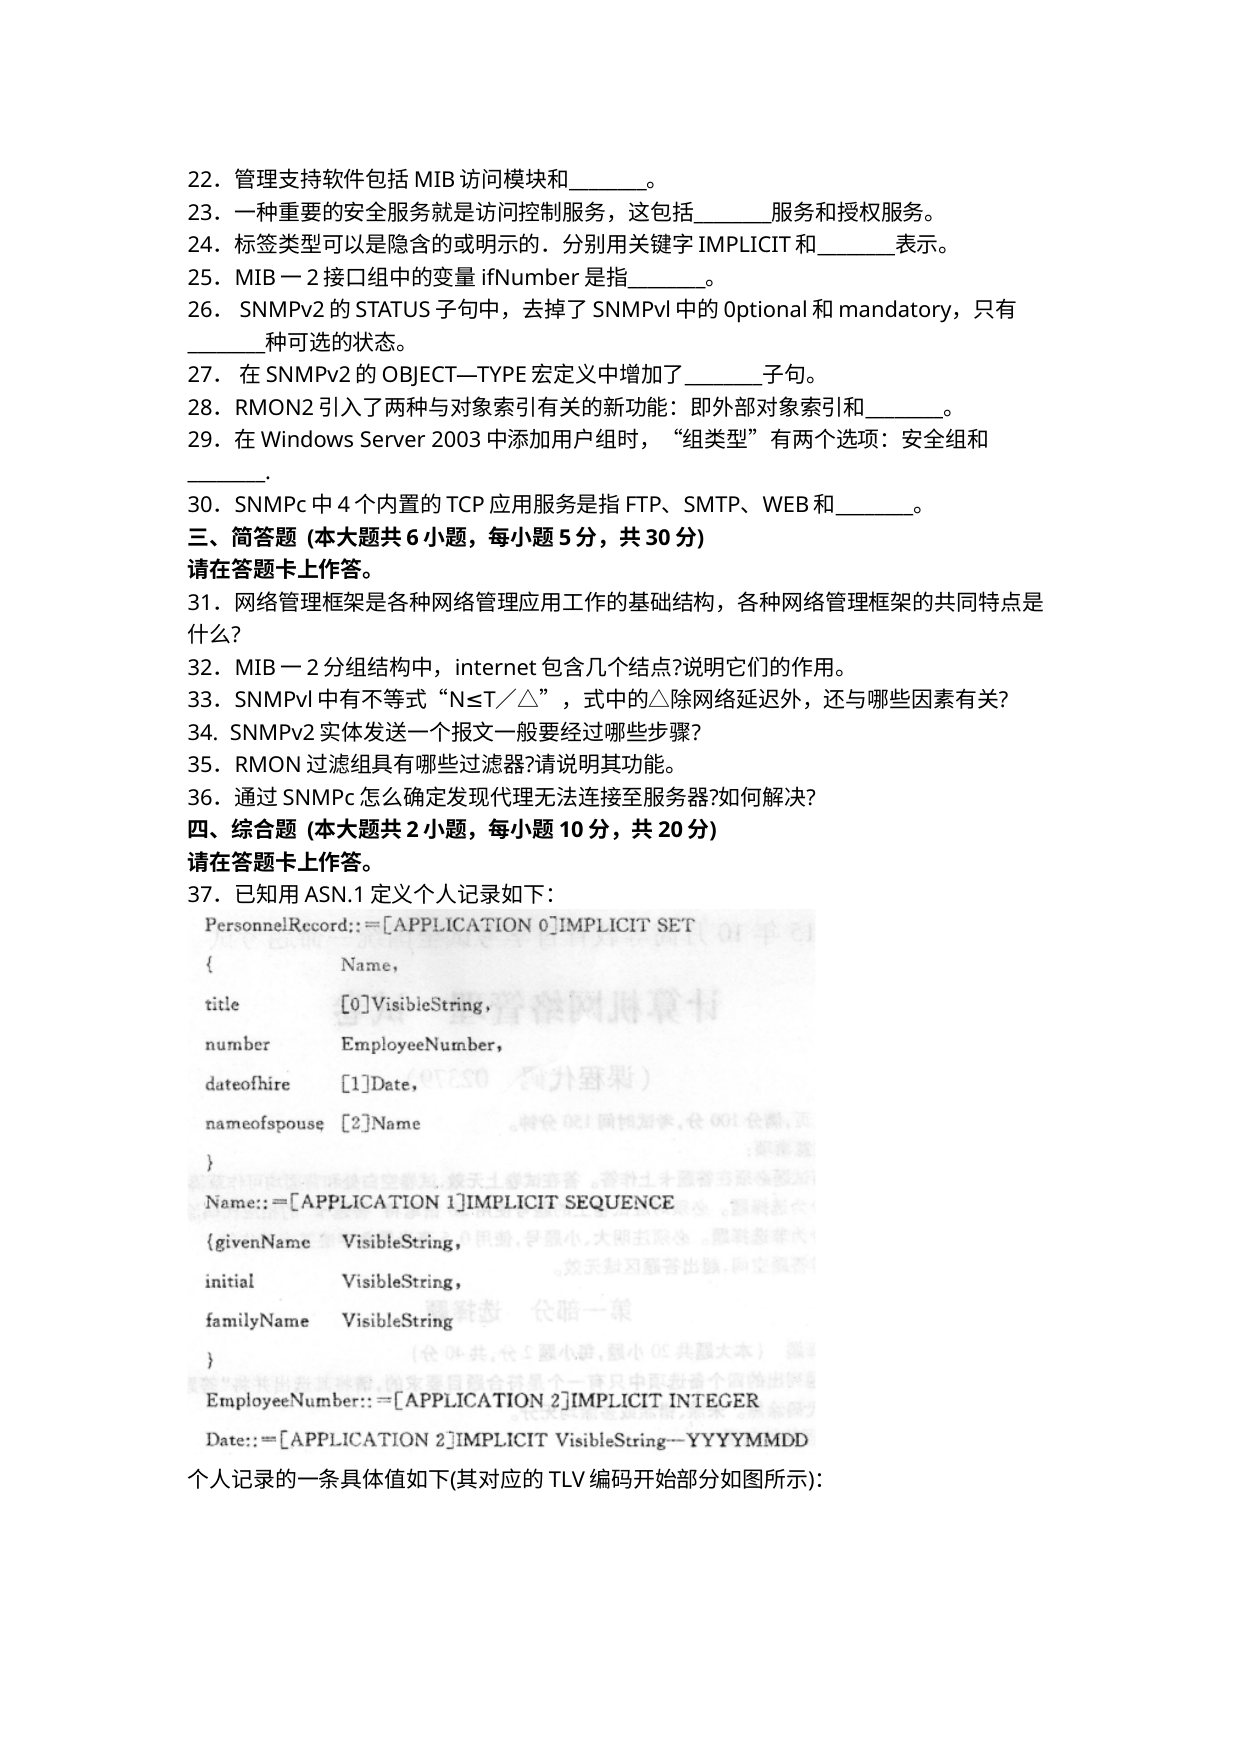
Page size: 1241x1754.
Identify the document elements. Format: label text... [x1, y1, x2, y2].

text 个人记录的一条具体值如下(其对应的TLV编码开始部分如图所示)： [187, 1462, 1053, 1494]
text 31．网络管理框架是各种网络管理应用工作的基础结构，各种网络管理框架的共同特点是 [187, 584, 1053, 617]
text 什么? [187, 617, 1053, 649]
text 22．管理支持软件包括MIB访问模块和________。 [187, 162, 1053, 194]
text 27． 在SNMPv2的OBJECT—TYPE宏定义中增加了________子句。 [187, 357, 1053, 389]
text 36．通过SNMPc怎么确定发现代理无法连接至服务器?如何解决? [187, 779, 1053, 812]
text 28．RMON2引入了两种与对象索引有关的新功能：即外部对象索引和________。 [187, 389, 1053, 422]
picture [187, 909, 816, 1455]
text 32．MIB一2分组结构中，internet包含几个结点?说明它们的作用。 [187, 649, 1053, 682]
text 30．SNMPc中4个内置的TCP应用服务是指FTP、SMTP、WEB和________。 [187, 487, 1053, 519]
text 26． SNMPv2的STATUS子句中，去掉了SNMPvl中的0ptional和mandatory，只有 [187, 292, 1053, 324]
text 请在答题卡上作答。 [187, 844, 1053, 877]
text 34. SNMPv2实体发送一个报文一般要经过哪些步骤? [187, 714, 1053, 747]
text 23．一种重要的安全服务就是访问控制服务，这包括________服务和授权服务。 [187, 194, 1053, 227]
text 37．已知用ASN.1定义个人记录如下： [187, 877, 1053, 909]
text 24．标签类型可以是隐含的或明示的．分别用关键字IMPLICIT和________表示。 [187, 227, 1053, 259]
text 29．在Windows Server 2003中添加用户组时，“组类型”有两个选项：安全组和 [187, 422, 1053, 454]
text ________. [187, 454, 1053, 487]
text 三、简答题 (本大题共6小题，每小题5分，共30分) [187, 519, 1053, 552]
text 33．SNMPvl中有不等式“N≤T／△”，式中的△除网络延迟外，还与哪些因素有关? [187, 682, 1053, 714]
text ________种可选的状态。 [187, 324, 1053, 357]
text 四、综合题 (本大题共2小题，每小题10分，共20分) [187, 812, 1053, 844]
text 25．MIB一2接口组中的变量ifNumber是指________。 [187, 259, 1053, 292]
text 请在答题卡上作答。 [187, 552, 1053, 584]
text 35．RMON过滤组具有哪些过滤器?请说明其功能。 [187, 747, 1053, 779]
